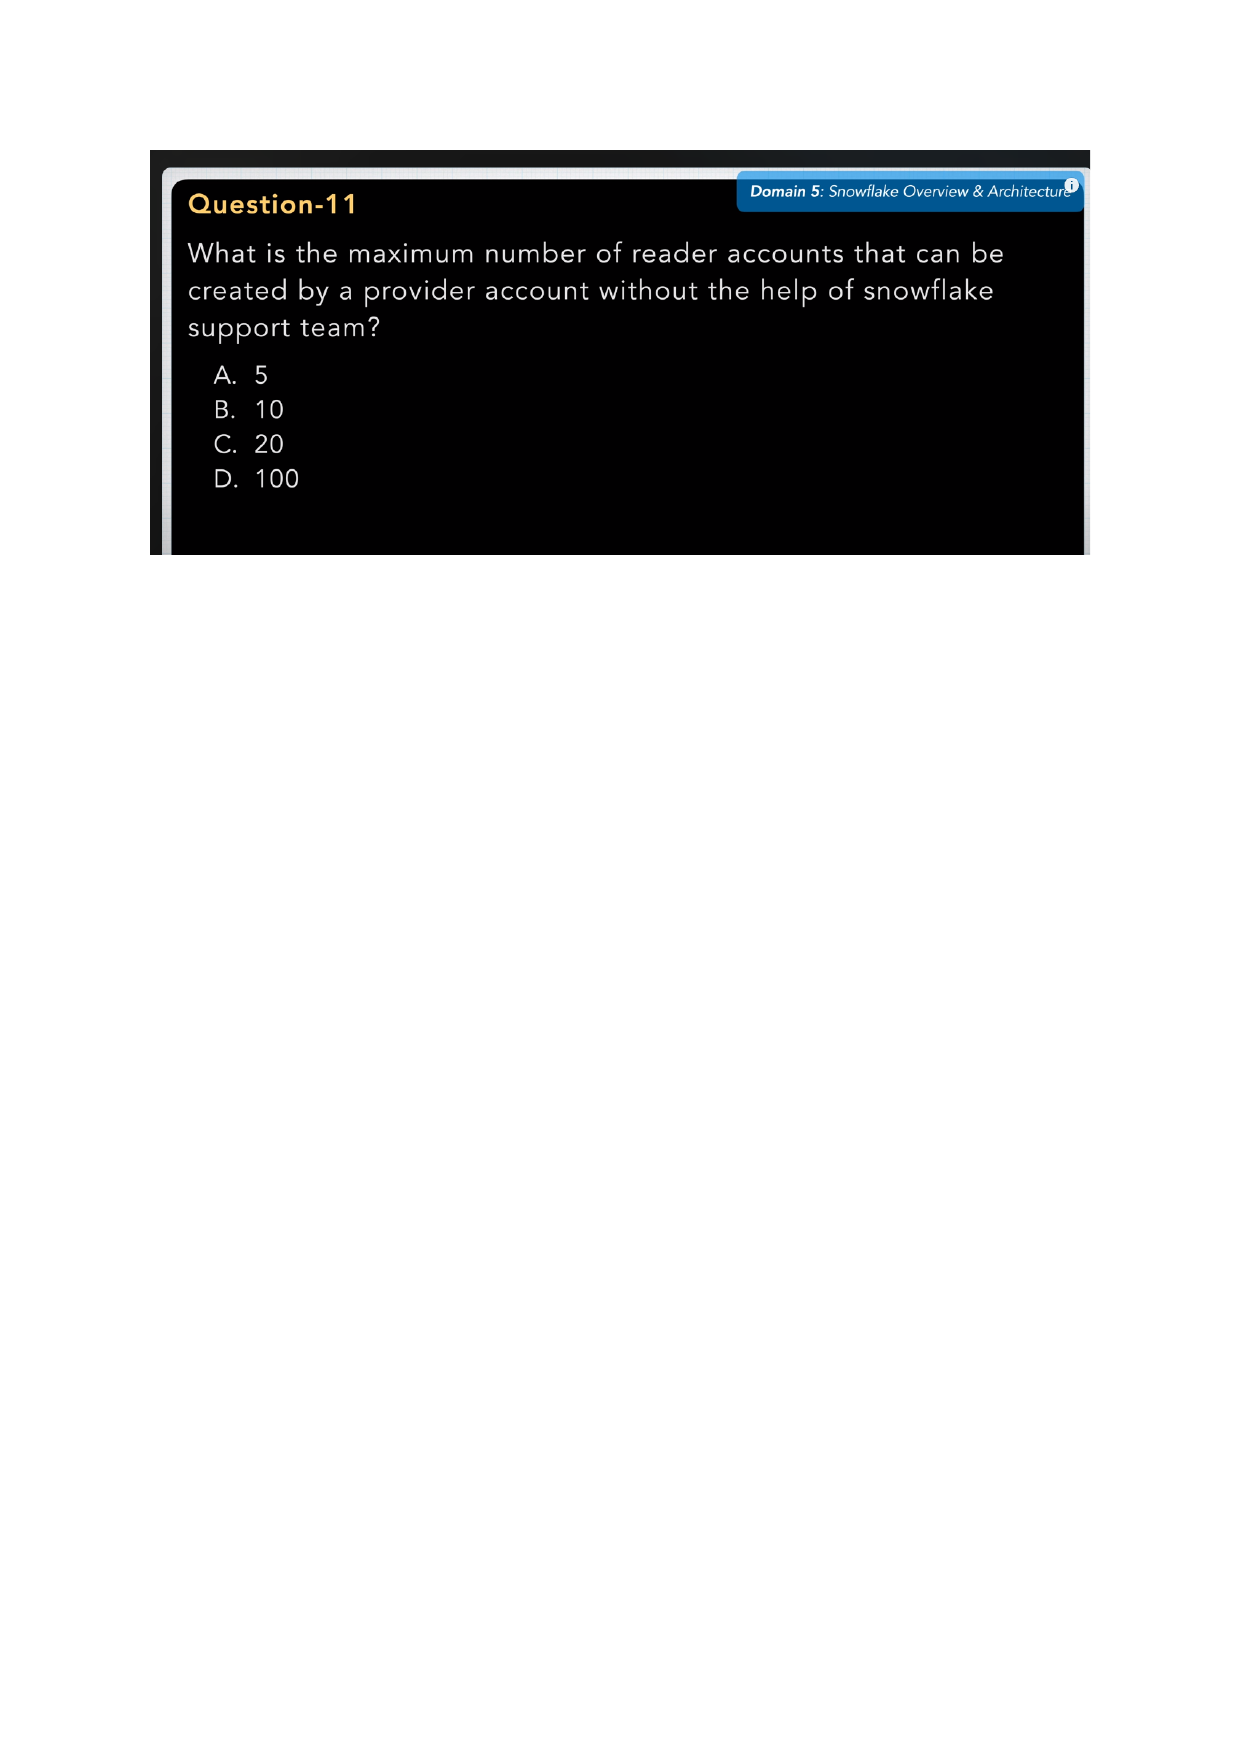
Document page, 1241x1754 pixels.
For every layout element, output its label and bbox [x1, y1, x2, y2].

picture [150, 150, 1091, 555]
